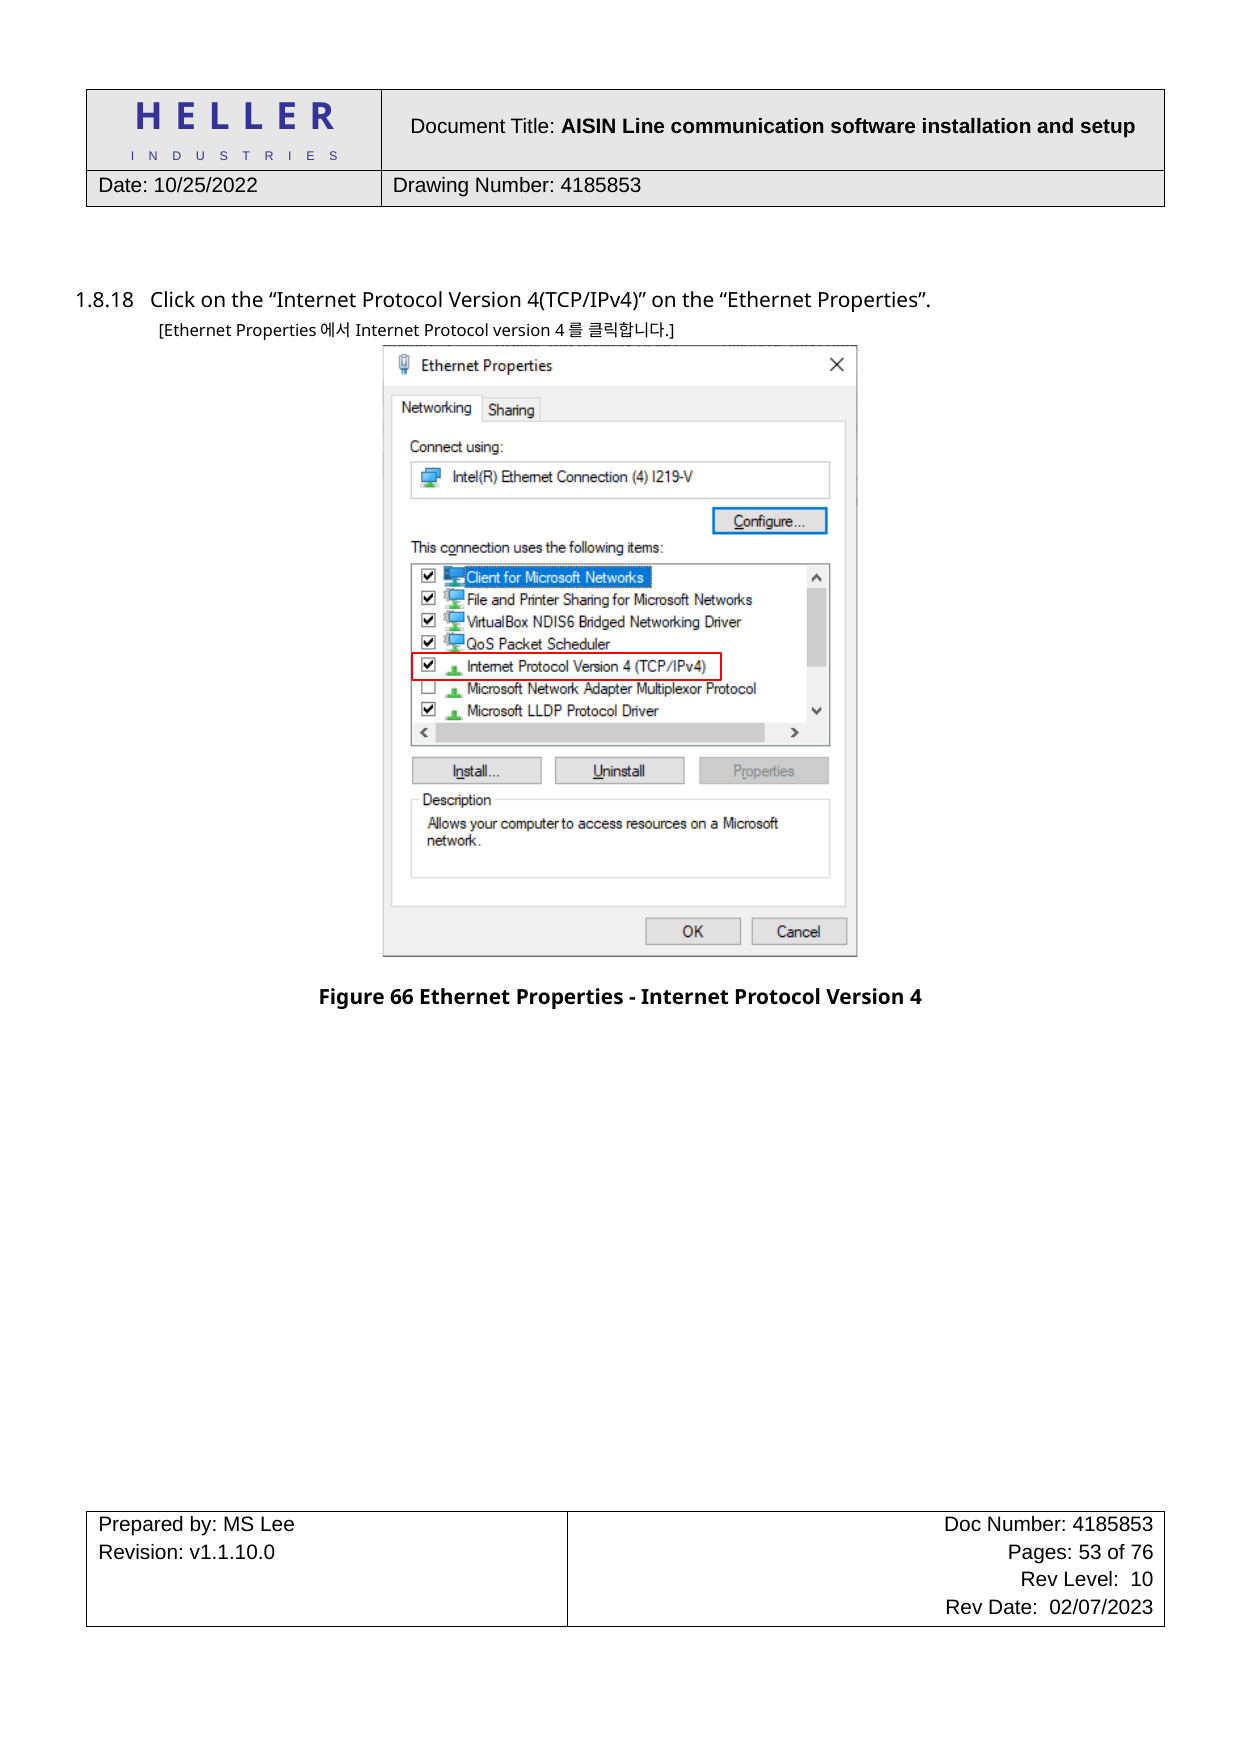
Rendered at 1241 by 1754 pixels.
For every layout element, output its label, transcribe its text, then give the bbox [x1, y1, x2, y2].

text Figure 66 Ethernet Properties - Internet Protocol Version 4 [75, 982, 1165, 1010]
subtitle Click on the “Internet Protocol Version 4(TCP/IPv4)” on the “Ethernet Properties”. [75, 285, 1165, 313]
text [Ethernet Properties에서 Internet Protocol version 4를 클릭합니다.] [75, 317, 1165, 342]
picture [382, 345, 858, 957]
